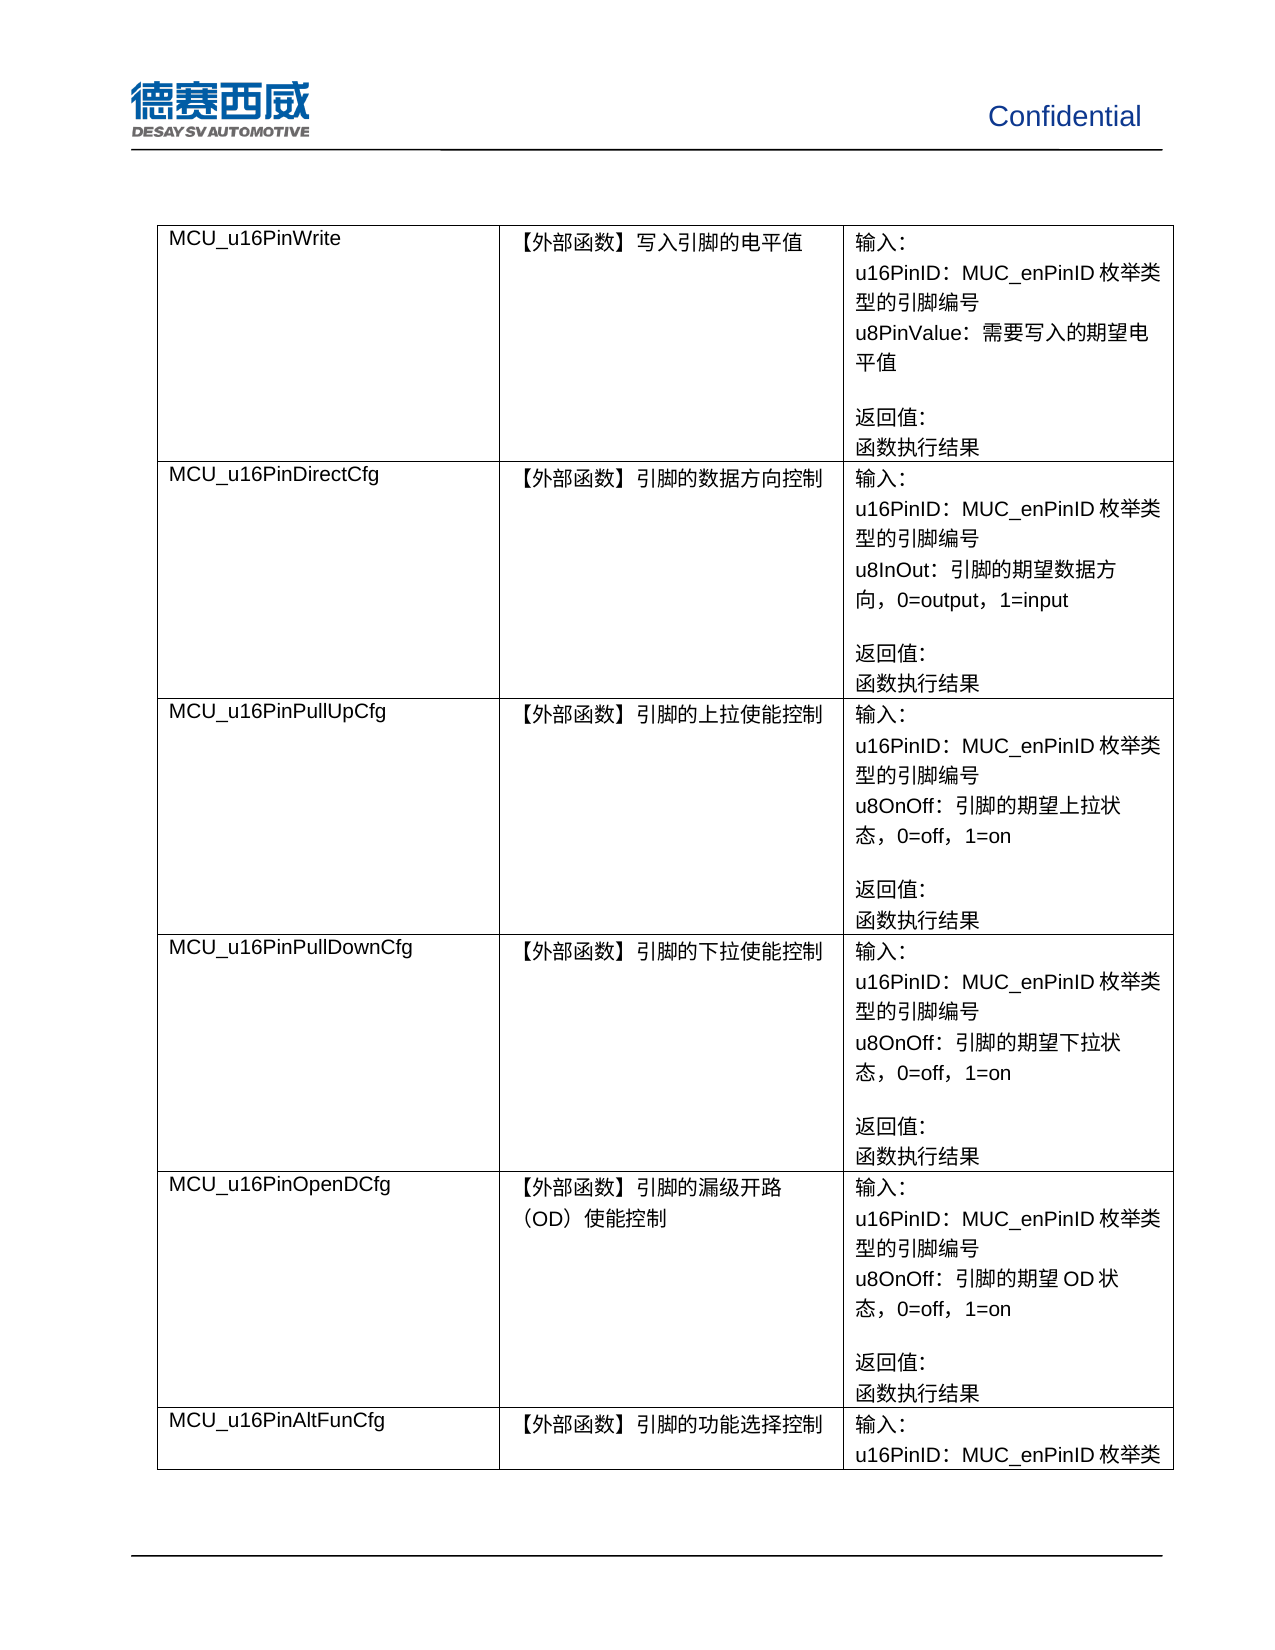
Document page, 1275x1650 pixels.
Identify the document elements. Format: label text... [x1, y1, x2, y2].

picture [131, 81, 310, 137]
table_cell 输入： u16PinID：MUC_enPinID枚举类型的引脚编号 u8OnOff：引脚的期望上拉状态，0=off，1=on 返回值： 函数执行结果 [844, 699, 1173, 934]
table_cell 【外部函数】引脚的下拉使能控制 [500, 935, 843, 1171]
table_cell 输入： u16PinID：MUC_enPinID枚举类型的引脚编号 u8OnOff：引脚的期望OD状态，0=off，1=on 返回值： 函数执行结果 [844, 1172, 1173, 1407]
table_cell 【外部函数】引脚的漏级开路（OD）使能控制 [500, 1172, 843, 1407]
table_cell 【外部函数】引脚的上拉使能控制 [500, 699, 843, 934]
table_cell MCU_u16PinWrite [158, 226, 499, 461]
table_cell MCU_u16PinAltFunCfg [158, 1408, 499, 1468]
table_cell 输入： u16PinID：MUC_enPinID枚举类型的引脚编号 u8InOut：引脚的期望数据方向，0=output，1=input 返回值： 函数执行结果 [844, 462, 1173, 698]
table_cell 【外部函数】引脚的功能选择控制 [500, 1408, 843, 1468]
table_cell MCU_u16PinDirectCfg [158, 462, 499, 698]
table_cell 输入： u16PinID：MUC_enPinID枚举类型的引脚编号 u8OnOff：引脚的期望下拉状态，0=off，1=on 返回值： 函数执行结果 [844, 935, 1173, 1171]
table_cell MCU_u16PinOpenDCfg [158, 1172, 499, 1407]
table_cell 【外部函数】写入引脚的电平值 [500, 226, 843, 461]
table_cell MCU_u16PinPullUpCfg [158, 699, 499, 934]
table_cell 输入： u16PinID：MUC_enPinID枚举类型的引脚编号 AltFun：引脚的期望功能，MCU_enPinAltFun 枚举类型 返回值： 函数执行结果 [844, 1408, 1173, 1468]
table_cell 输入： u16PinID：MUC_enPinID枚举类型的引脚编号 u8PinValue：需要写入的期望电平值 返回值： 函数执行结果 [844, 226, 1173, 461]
table_cell MCU_u16PinPullDownCfg [158, 935, 499, 1171]
table_cell 【外部函数】引脚的数据方向控制 [500, 462, 843, 698]
